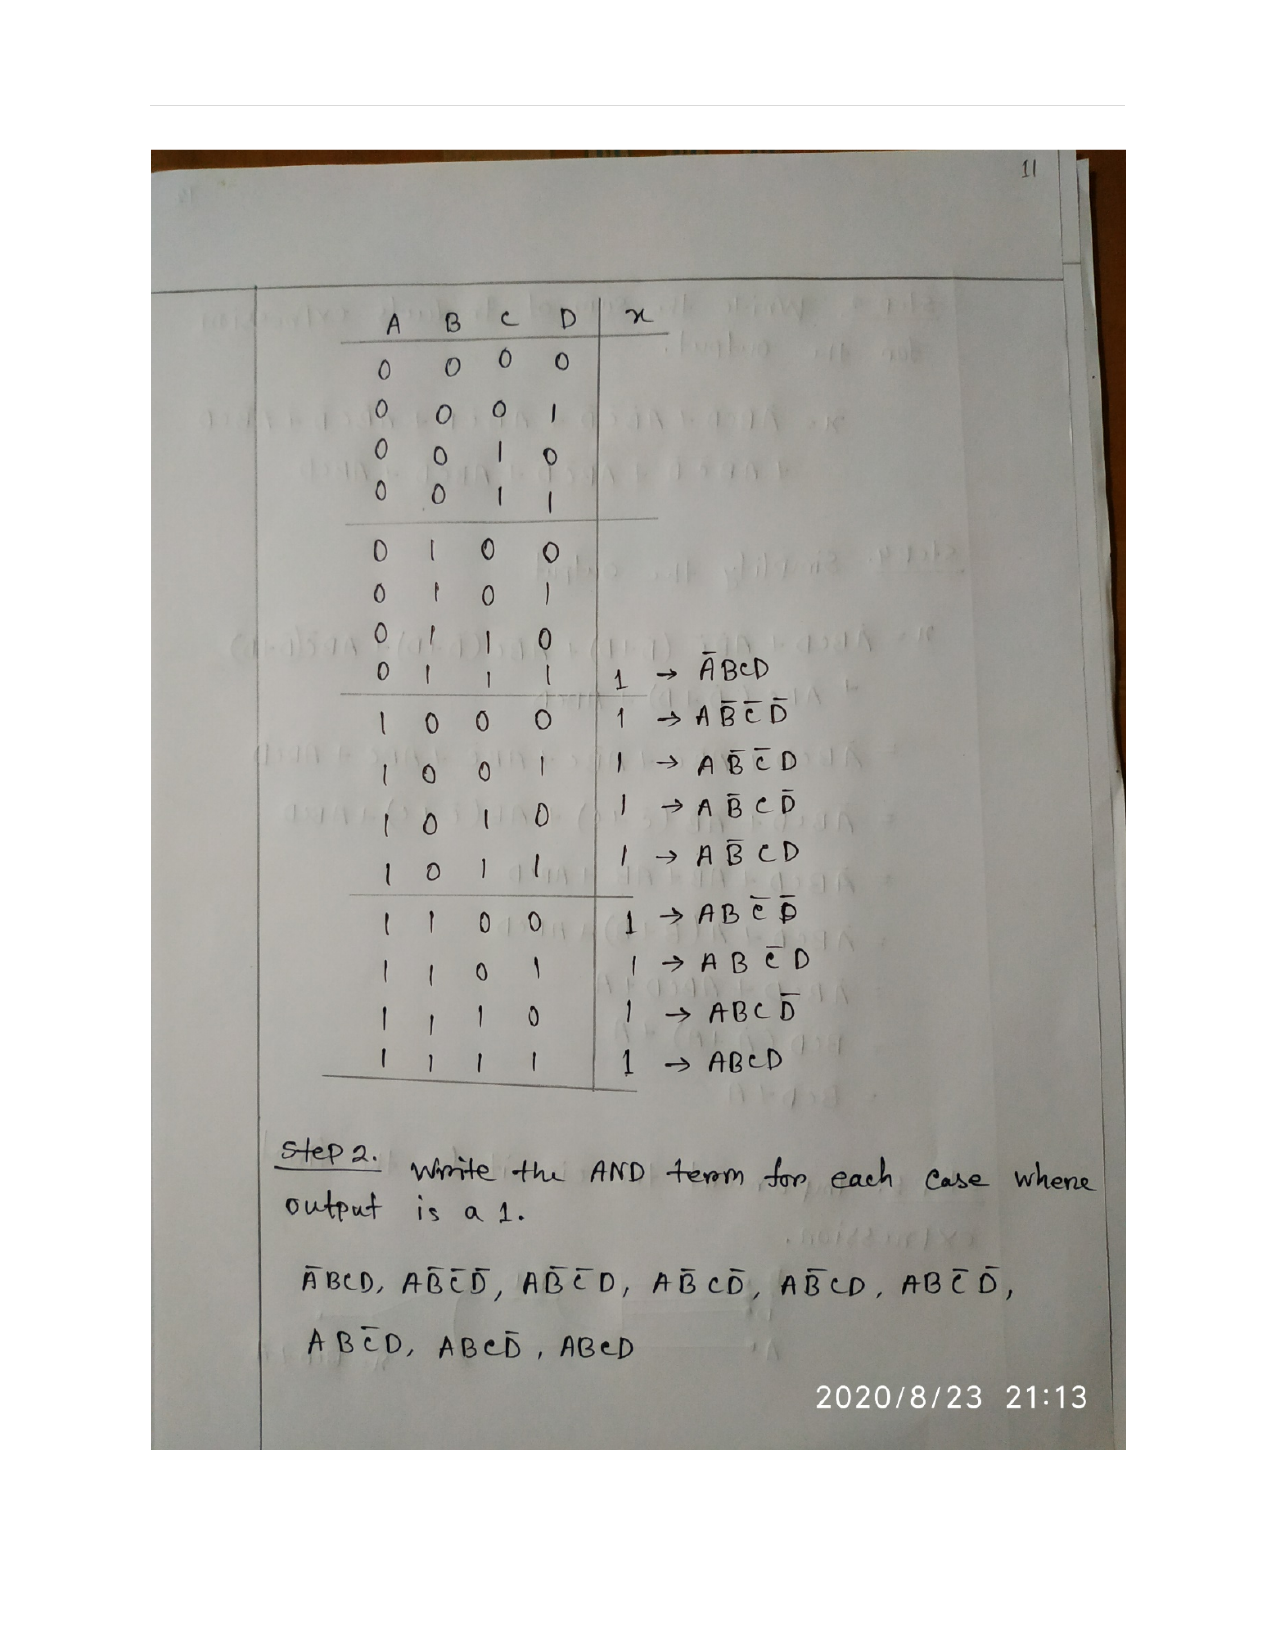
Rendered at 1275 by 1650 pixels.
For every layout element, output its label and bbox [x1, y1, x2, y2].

picture [152, 151, 1126, 1448]
